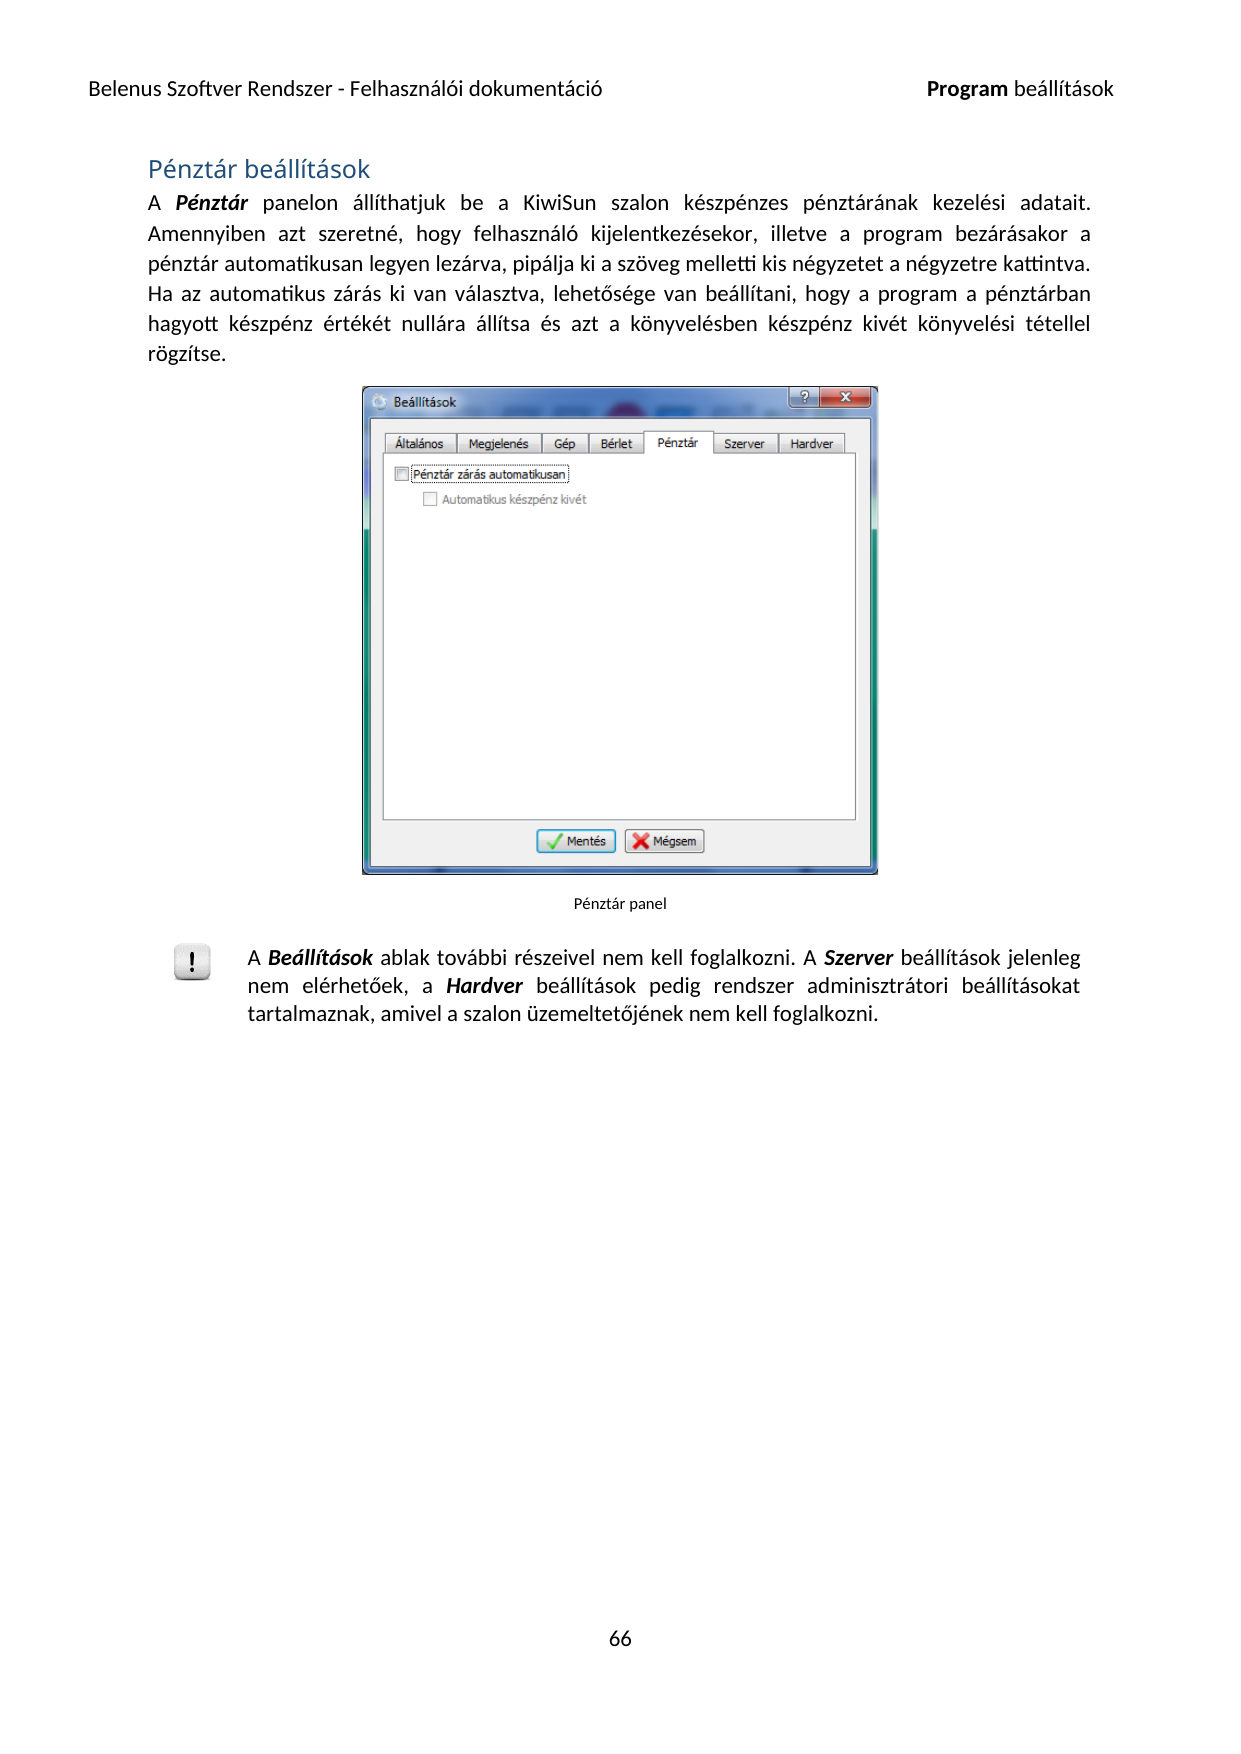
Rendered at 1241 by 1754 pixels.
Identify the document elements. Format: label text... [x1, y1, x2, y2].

table_header [148, 932, 236, 1039]
text Pénztár panel [148, 893, 1093, 913]
subtitle Pénztár beállítások [148, 152, 1093, 186]
text A Pénztár panelon állíthatjuk be a KiwiSun szalon készpénzes pénztárának kezelési adatait. Amennyiben azt szeretné, hogy felhasználó kijelentkezésekor, illetve a program bezárásakor a pénztár automatikusan legyen lezárva, pipálja ki a szöveg melletti kis négyzetet a négyzetre kattintva. Ha az automatikus zárás ki van választva, lehetősége van beállítani, hogy a program a pénztárban hagyott készpénz értékét nullára állítsa és azt a könyvelésben készpénz kivét könyvelési tétellel rögzítse. [148, 188, 1093, 368]
picture [362, 386, 879, 875]
picture [173, 943, 211, 981]
table_header A Beállítások ablak további részeivel nem kell foglalkozni. A Szerver beállítások jelenleg nem elérhetőek, a Hardver beállítások pedig rendszer adminisztrátori beállításokat tartalmaznak, amivel a szalon üzemeltetőjének nem kell foglalkozni. [236, 932, 1092, 1039]
